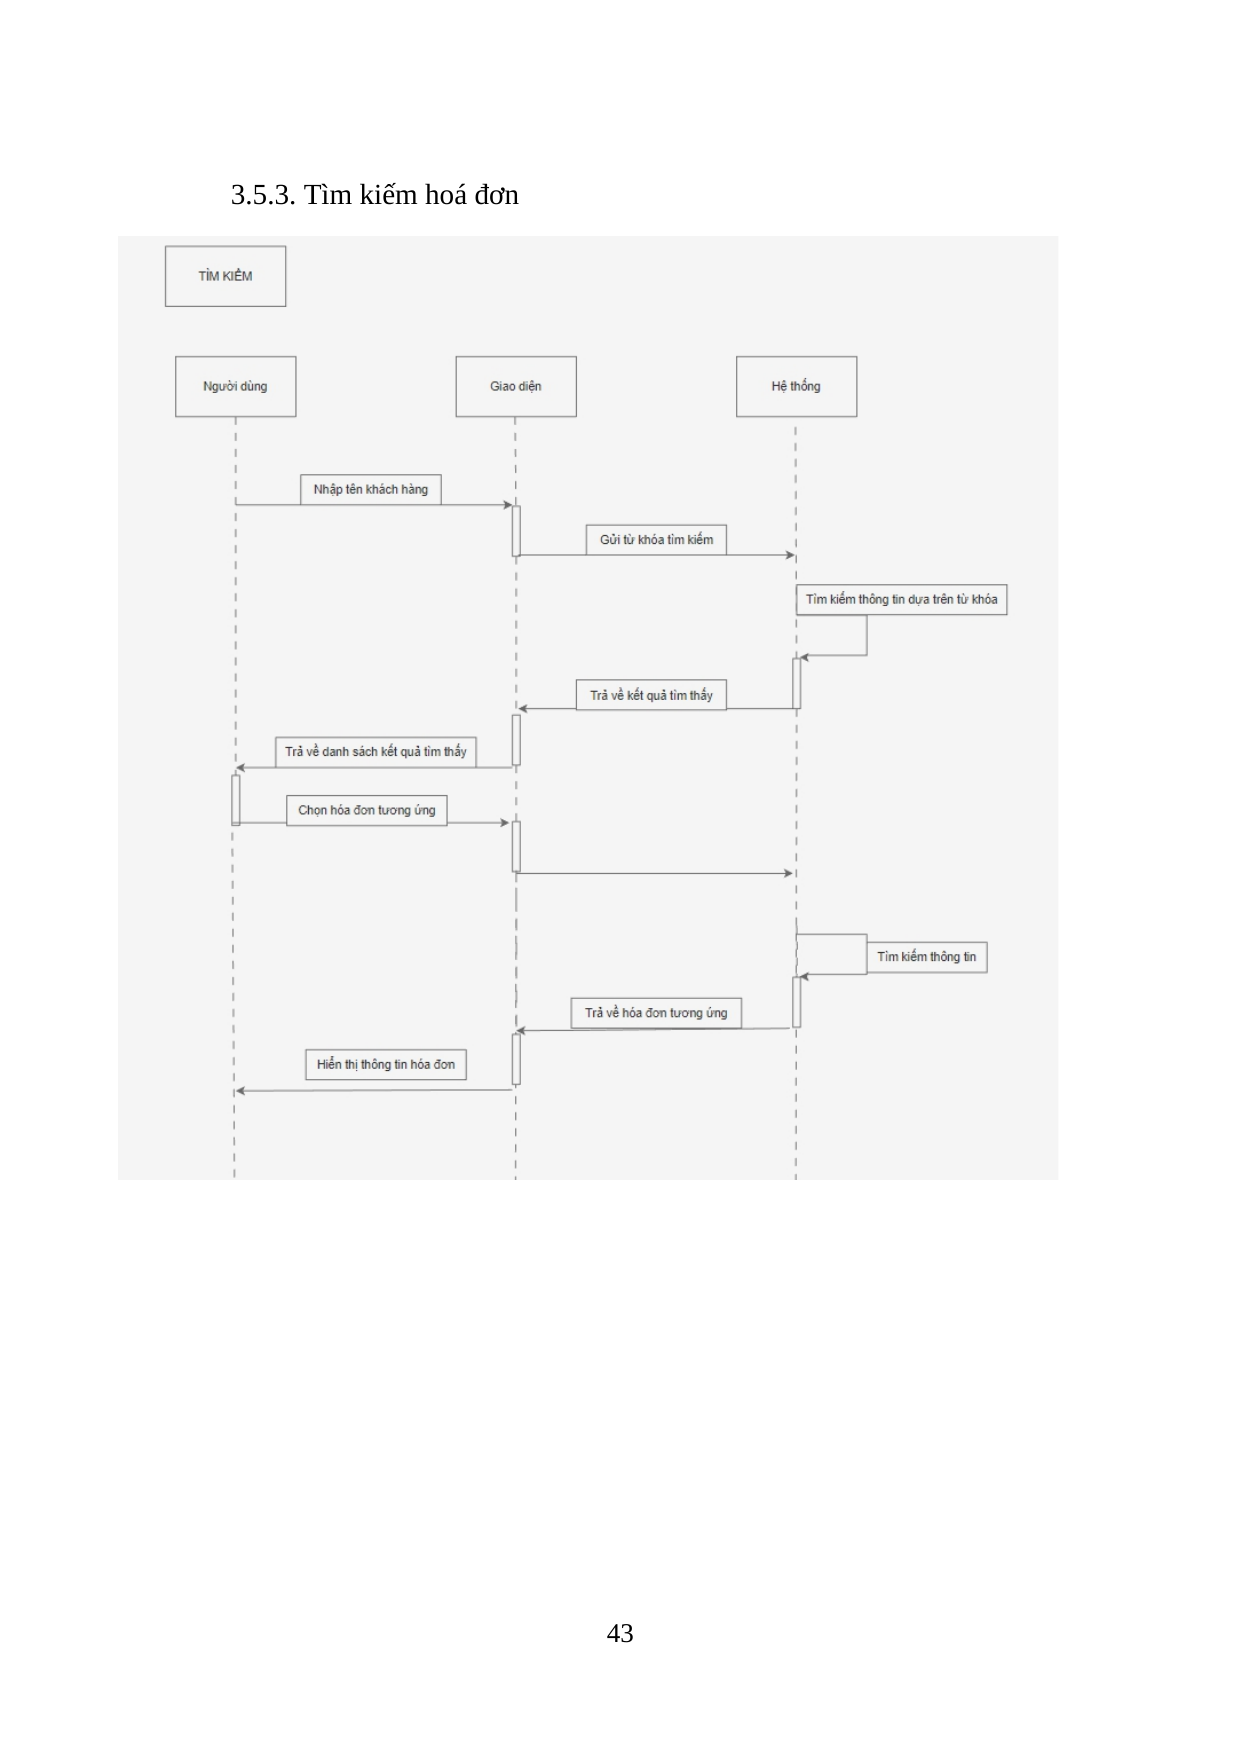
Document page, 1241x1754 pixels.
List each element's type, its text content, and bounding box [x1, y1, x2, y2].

text Tìm kiếm hoá đơn [231, 177, 1122, 211]
picture [118, 236, 1059, 1180]
